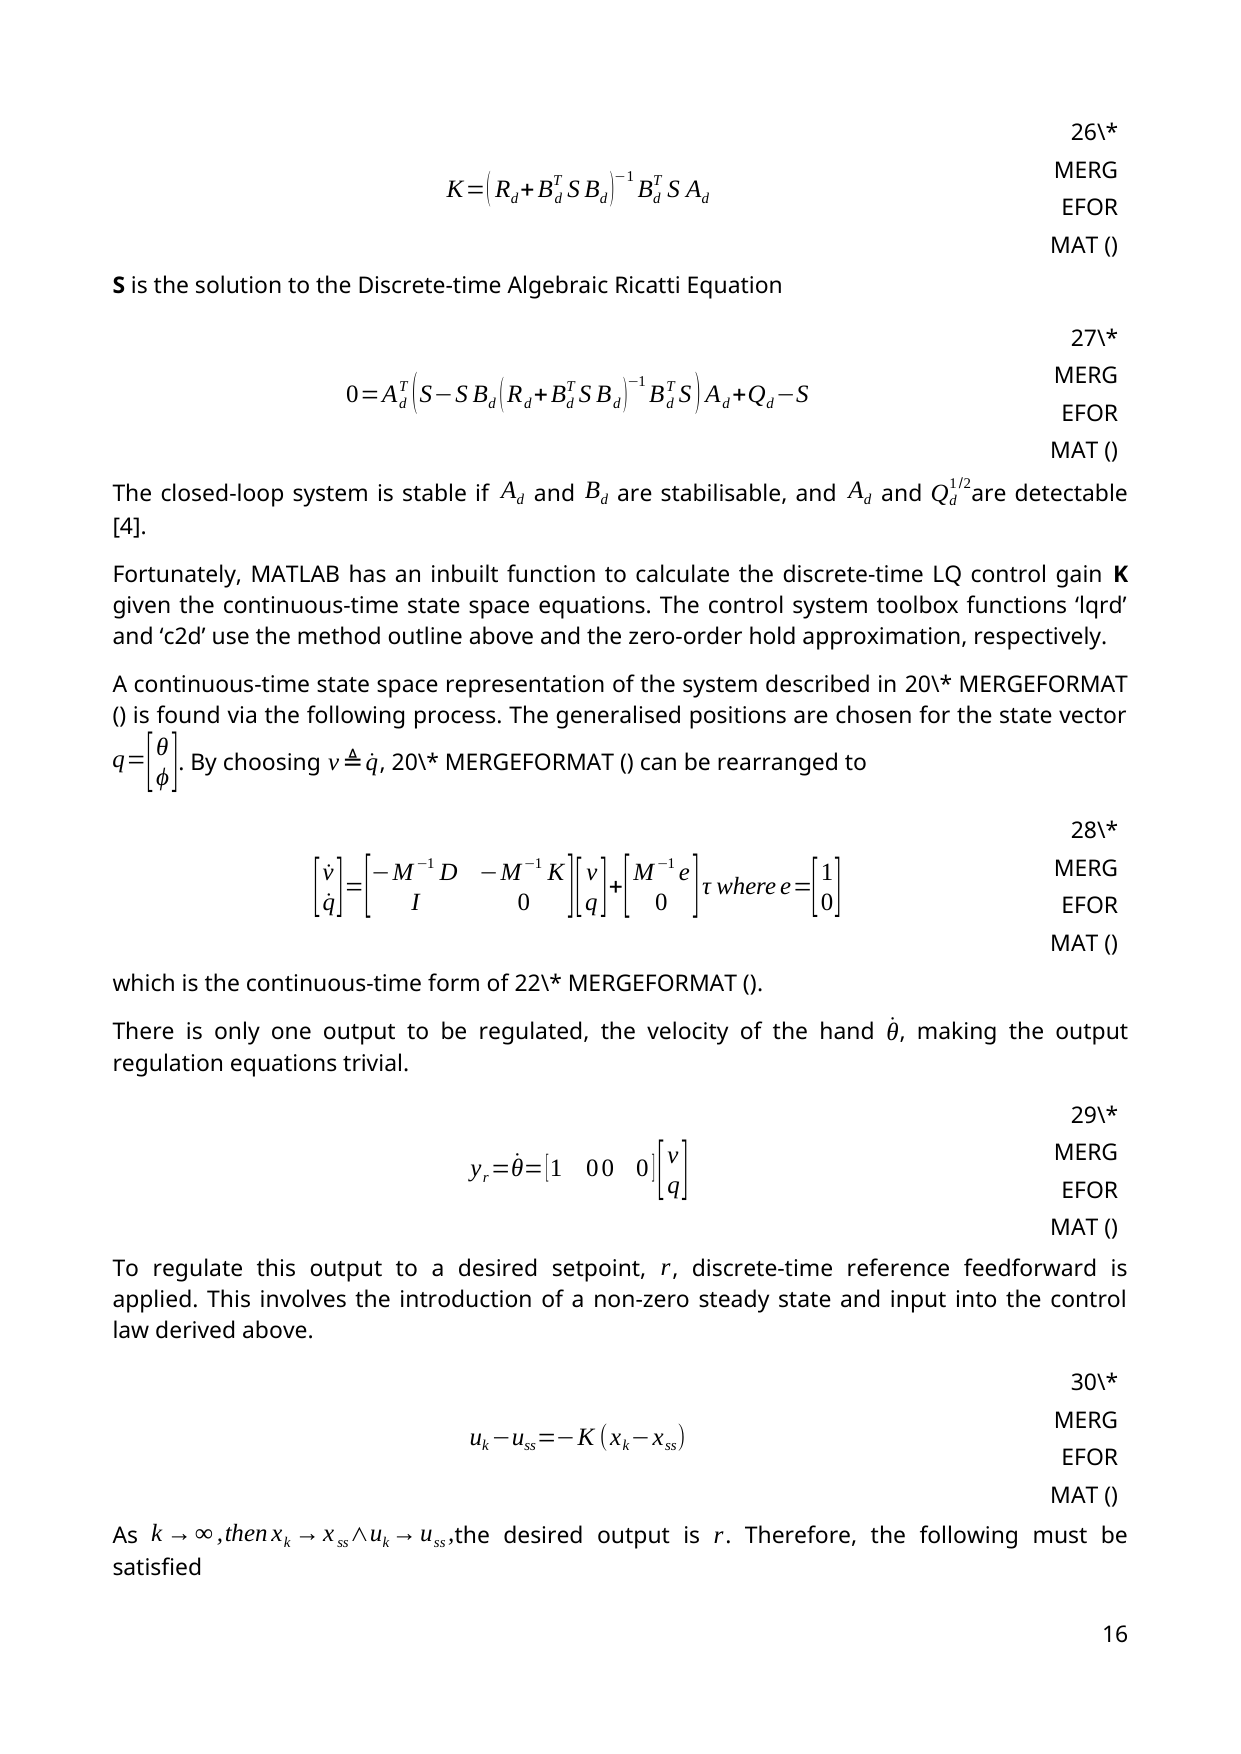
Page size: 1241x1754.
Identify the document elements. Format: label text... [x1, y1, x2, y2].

text To regulate this output to a desired setpoint, , discrete-time reference feedforward is applied. This involves the introduction of a non-zero steady state and input into the control law derived above. [112, 1252, 1128, 1346]
text Fortunately, MATLAB has an inbuilt function to calculate the discrete-time LQ control gain K given the continuous-time state space equations. The control system toolbox functions ‘lqrd’ and ‘c2d’ use the method outline above and the zero-order hold approximation, respectively. [112, 557, 1128, 651]
table_header [1044, 112, 1118, 269]
text The closed-loop system is stable if and are stabilisable, and and are detectable [4]. [112, 475, 1128, 541]
table_header [112, 318, 1043, 475]
table_header [1044, 318, 1118, 475]
table_header [112, 1095, 1043, 1252]
table_header [112, 810, 1043, 967]
table_header [112, 112, 1043, 269]
text S is the solution to the Discrete-time Algebraic Ricatti Equation [112, 269, 1128, 301]
table_header [1044, 1362, 1118, 1519]
text There is only one output to be regulated, the velocity of the hand , making the output regulation equations trivial. [112, 1015, 1128, 1078]
table_header [1044, 1095, 1118, 1252]
text As the desired output is . Therefore, the following must be satisfied [112, 1519, 1128, 1582]
table_header [112, 1362, 1043, 1519]
table_header [1044, 810, 1118, 967]
text which is the continuous-time form of (22). [112, 967, 1128, 999]
text A continuous-time state space representation of the system described in (20) is found via the following process. The generalised positions are chosen for the state vector . By choosing , (20) can be rearranged to [112, 668, 1128, 793]
